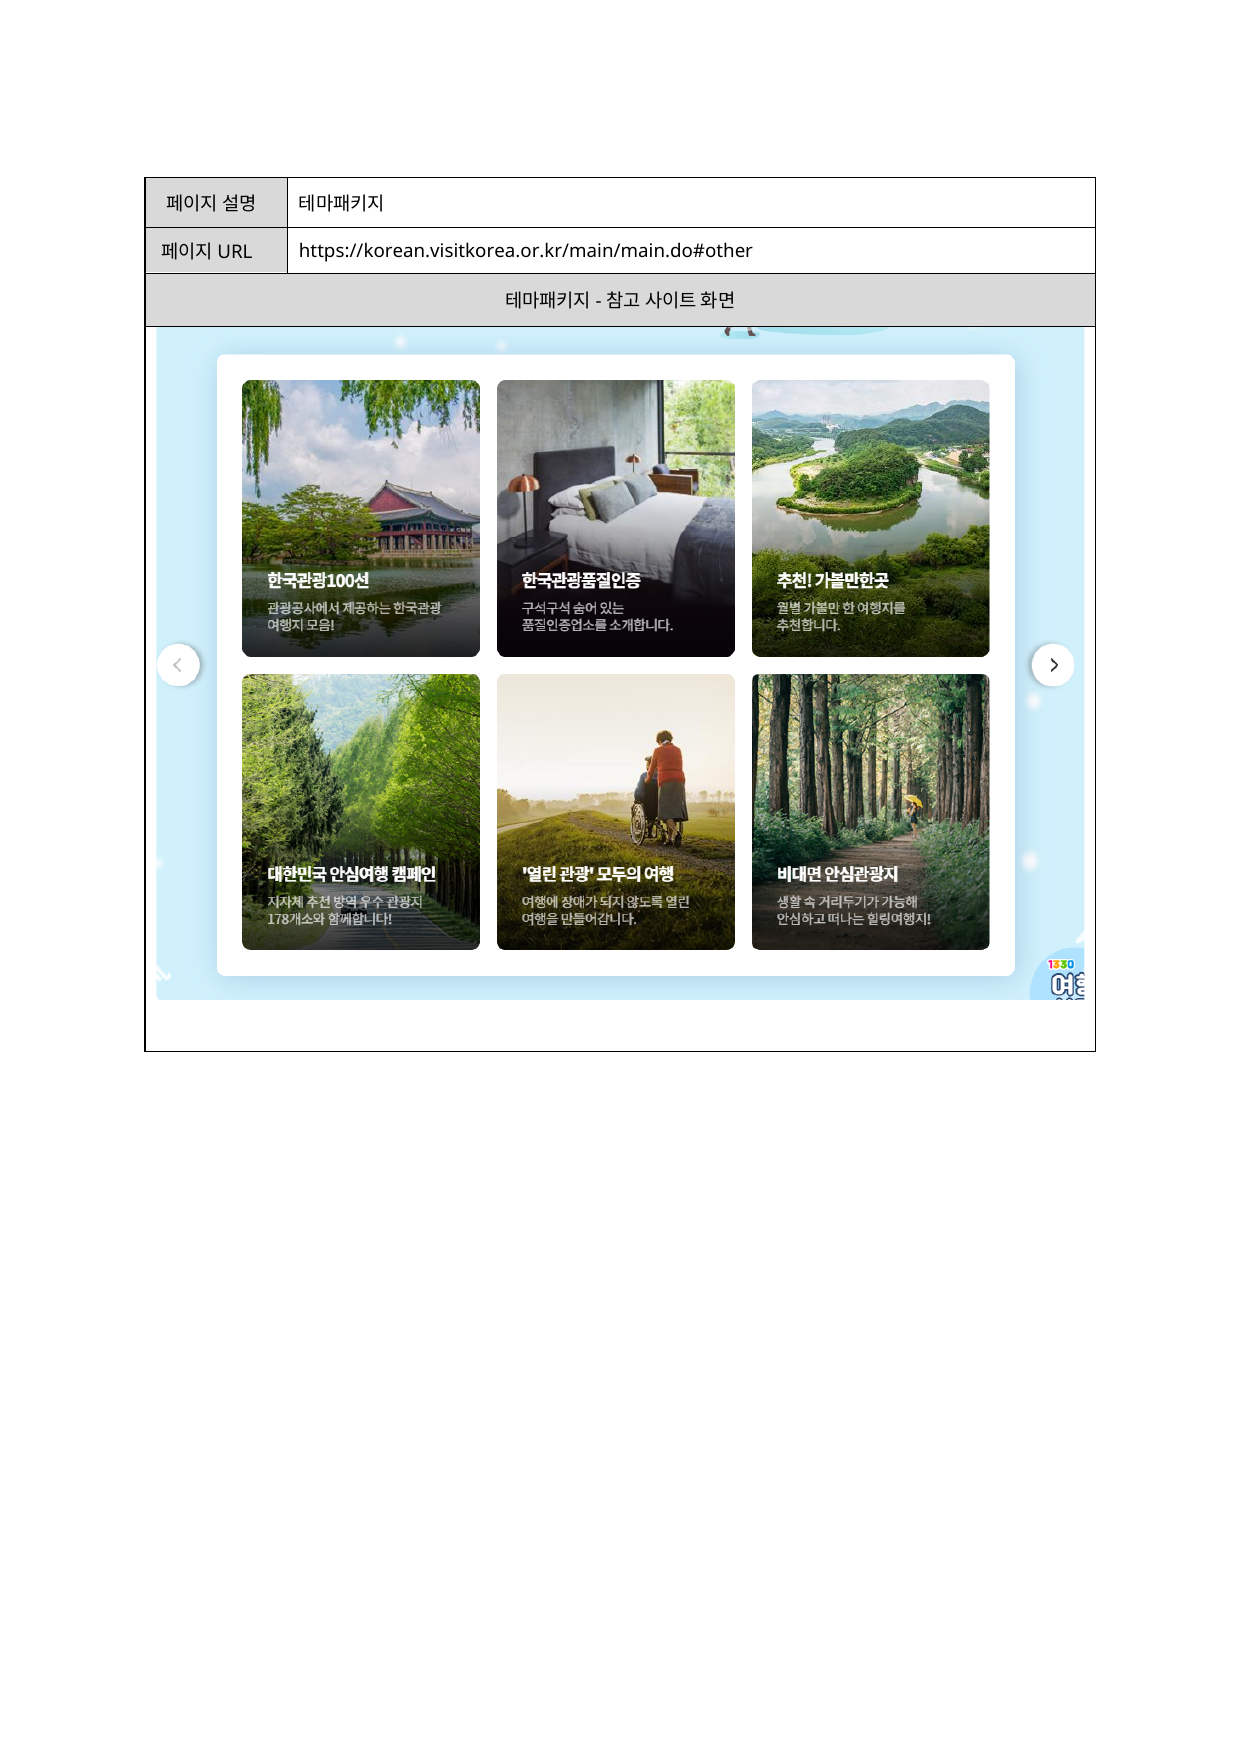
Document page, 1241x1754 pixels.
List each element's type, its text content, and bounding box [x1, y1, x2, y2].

table_cell 페이지 설명 [146, 178, 287, 227]
table_cell 페이지 URL [146, 228, 287, 272]
picture [156, 327, 1085, 1000]
table_cell 테마패키지 [288, 178, 1095, 227]
table_cell https://korean.visitkorea.or.kr/main/main.do#other [288, 228, 1095, 272]
table_cell 테마패키지 - 참고 사이트 화면 [146, 274, 1095, 326]
table_cell [146, 327, 1095, 1051]
